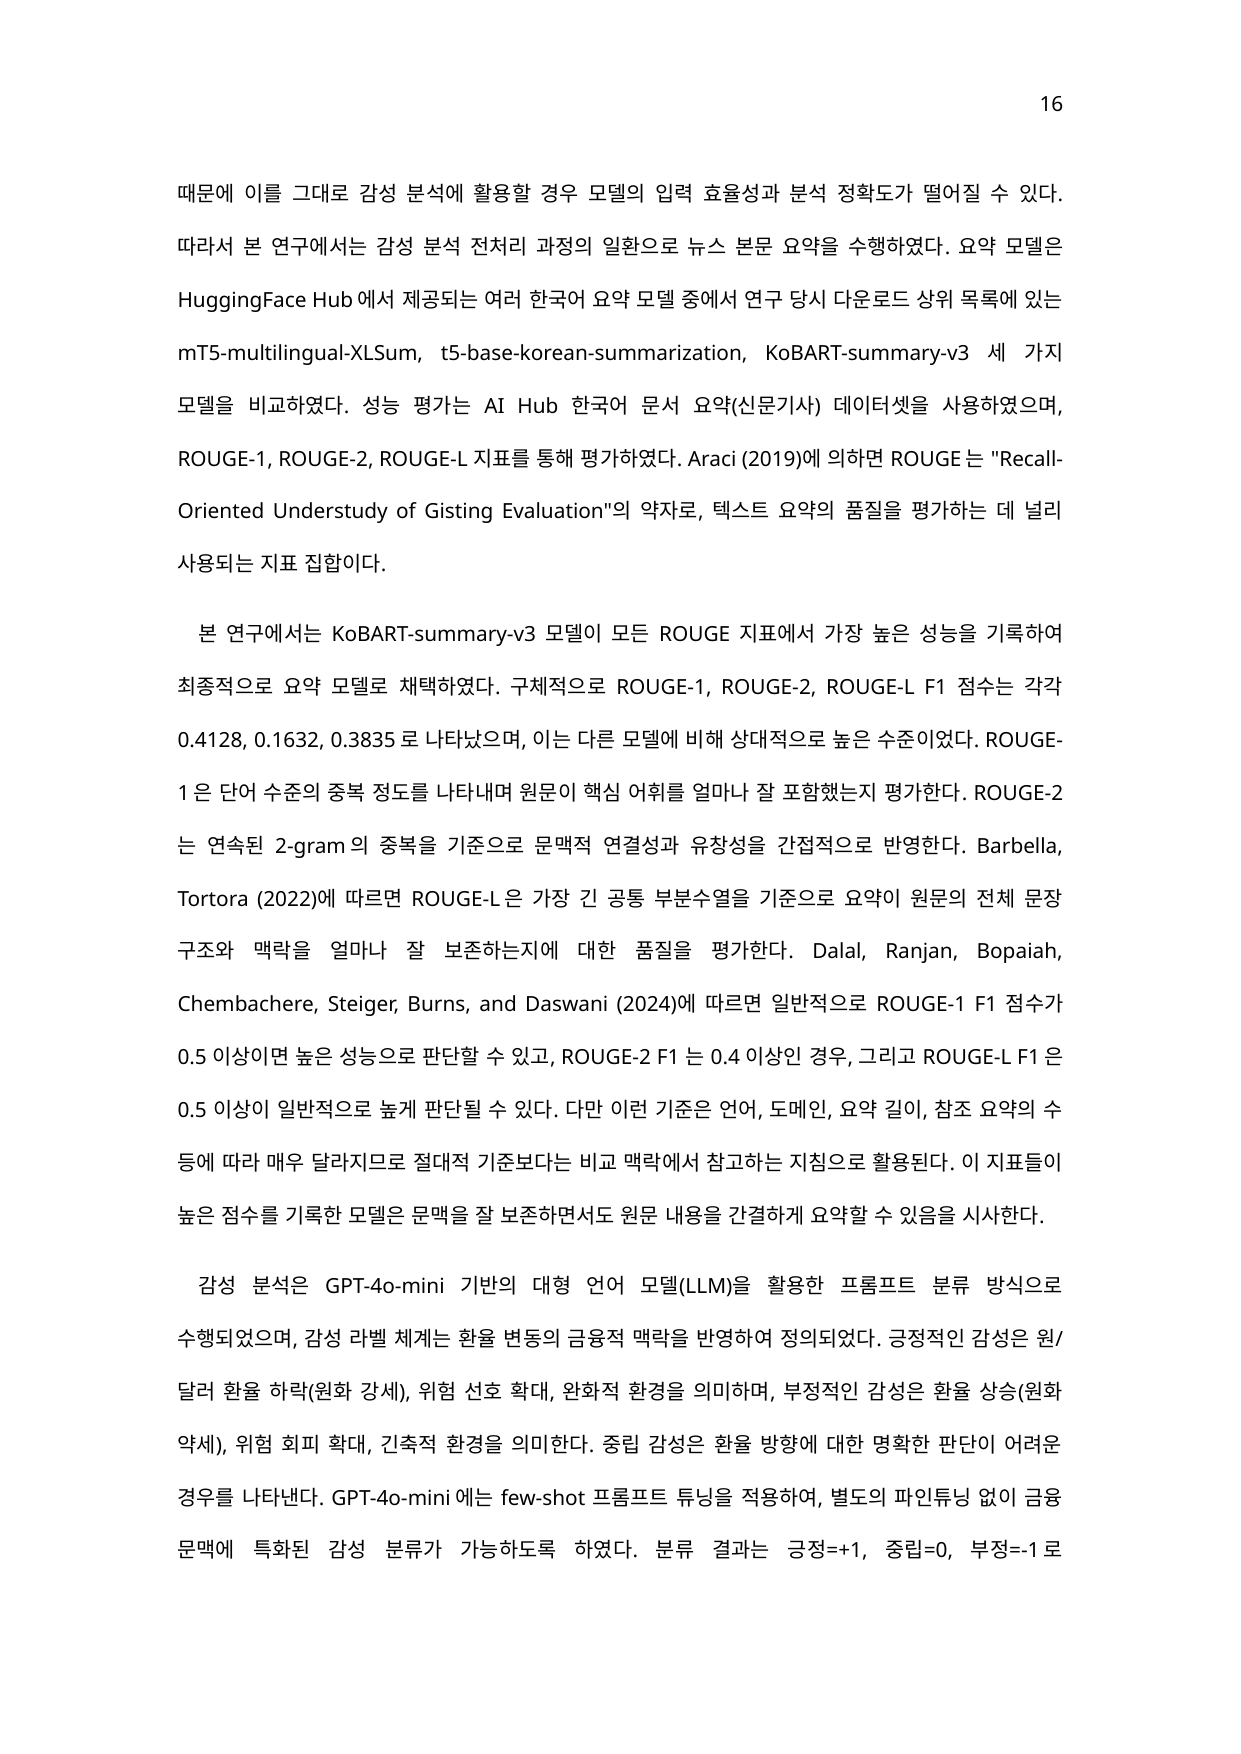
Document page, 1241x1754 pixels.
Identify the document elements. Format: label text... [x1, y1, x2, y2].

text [177, 177, 1063, 578]
text 본 연구에서는 KoBART-summary-v3 모델이 모든 ROUGE 지표에서 가장 높은 성능을 기록하여 최종적으로 요약 모델로 채택하였다. 구체적으로 ROUGE-1, ROUGE-2, ROUGE-L F1 점수는 각각 0.4128, 0.1632, 0.3835로 나타났으며, 이는 다른 모델에 비해 상대적으로 높은 수준이었다. ROUGE-1은 단어 수준의 중복 정도를 나타내며 원문이 핵심 어휘를 얼마나 잘 포함했는지 평가한다. ROUGE-2는 연속된 2-gram의 중복을 기준으로 문맥적 연결성과 유창성을 간접적으로 반영한다. Barbella, Tortora (2022)에 따르면 ROUGE-L은 가장 긴 공통 부분수열을 기준으로 요약이 원문의 전체 문장 구조와 맥락을 얼마나 잘 보존하는지에 대한 품질을 평가한다. Dalal, Ranjan, Bopaiah, Chembachere, Steiger, Burns, and Daswani (2024)에 따르면 일반적으로 ROUGE-1 F1 점수가 0.5 이상이면 높은 성능으로 판단할 수 있고, ROUGE-2 F1 는 0.4 이상인 경우, 그리고 ROUGE-L F1은 0.5 이상이 일반적으로 높게 판단될 수 있다. 다만 이런 기준은 언어, 도메인, 요약 길이, 참조 요약의 수 등에 따라 매우 달라지므로 절대적 기준보다는 비교 맥락에서 참고하는 지침으로 활용된다. 이 지표들이 높은 점수를 기록한 모델은 문맥을 잘 보존하면서도 원문 내용을 간결하게 요약할 수 있음을 시사한다. [177, 617, 1063, 1230]
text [177, 1269, 1063, 1564]
